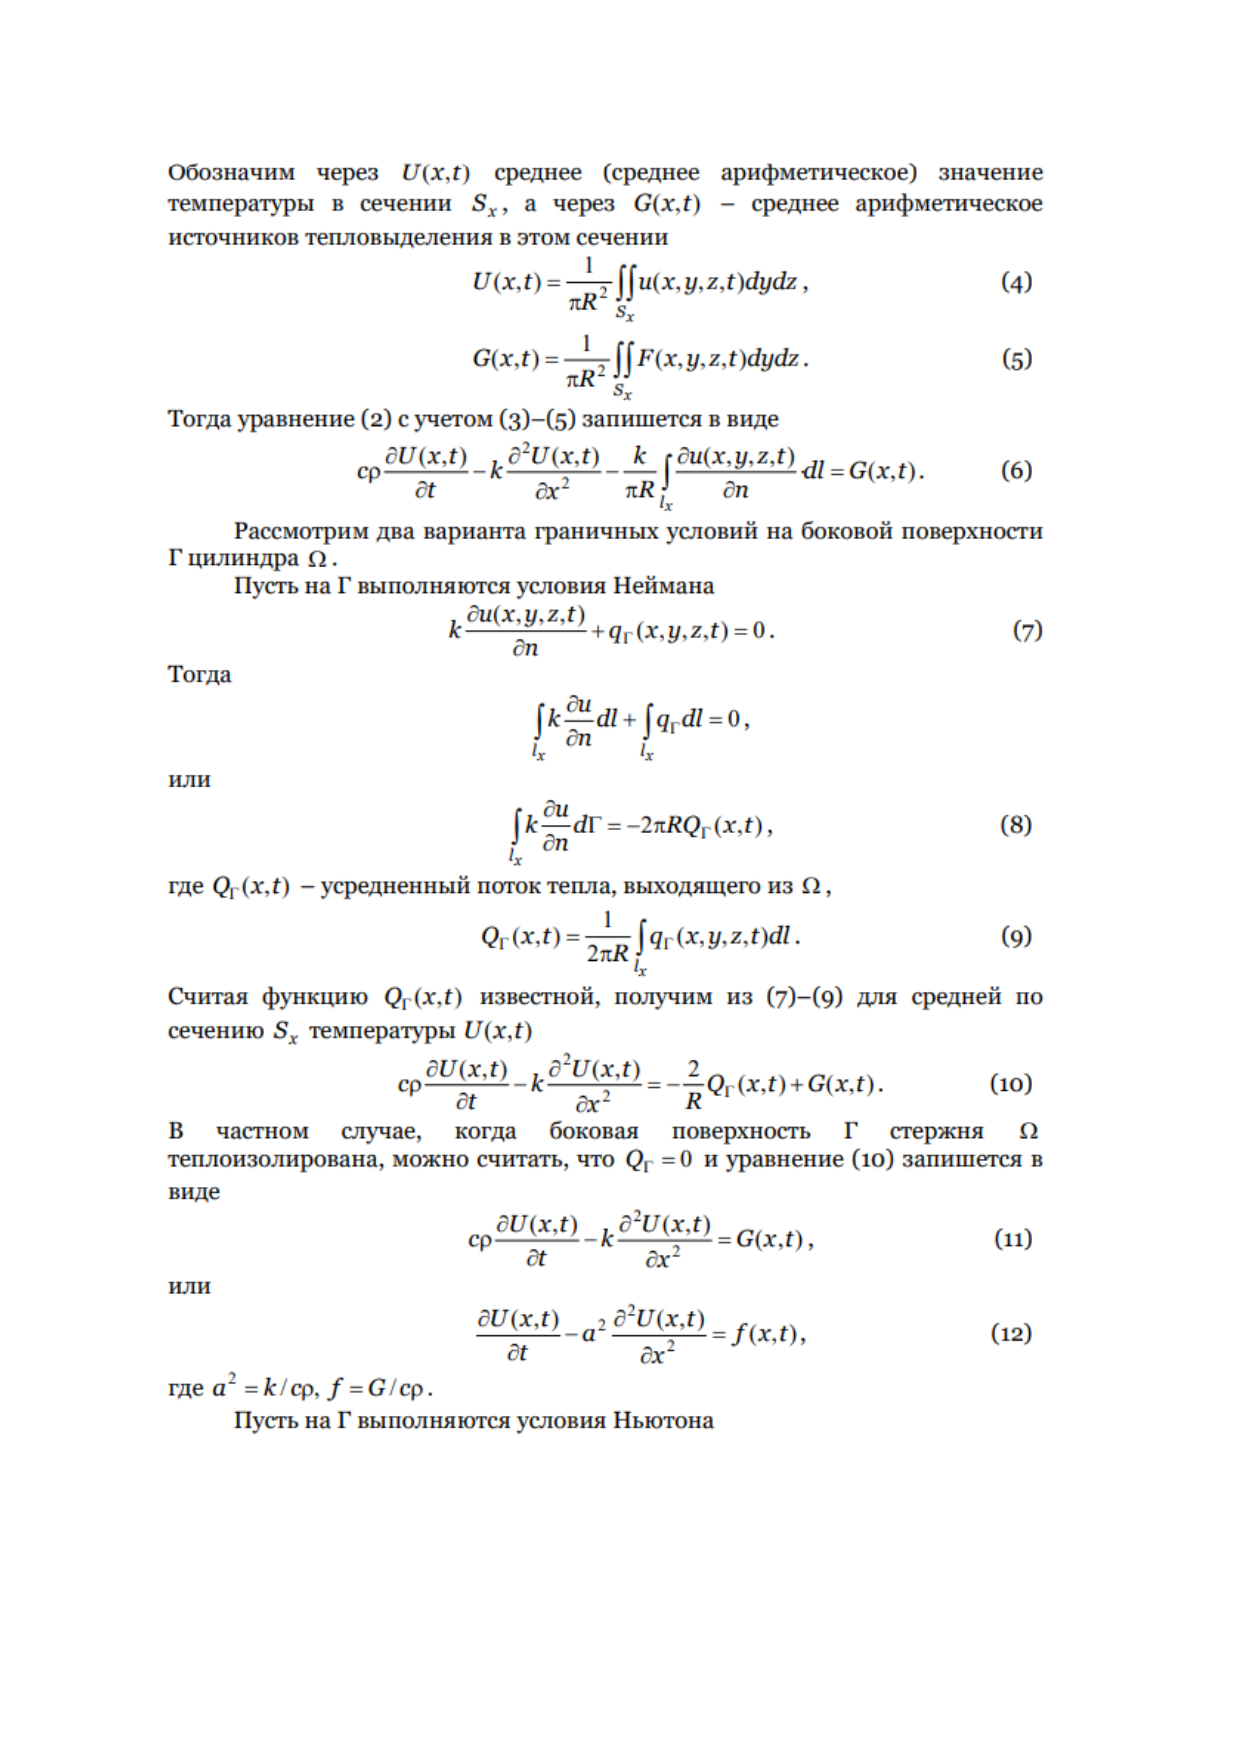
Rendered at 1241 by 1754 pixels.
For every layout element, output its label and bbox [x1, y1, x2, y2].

picture [150, 150, 1091, 1446]
